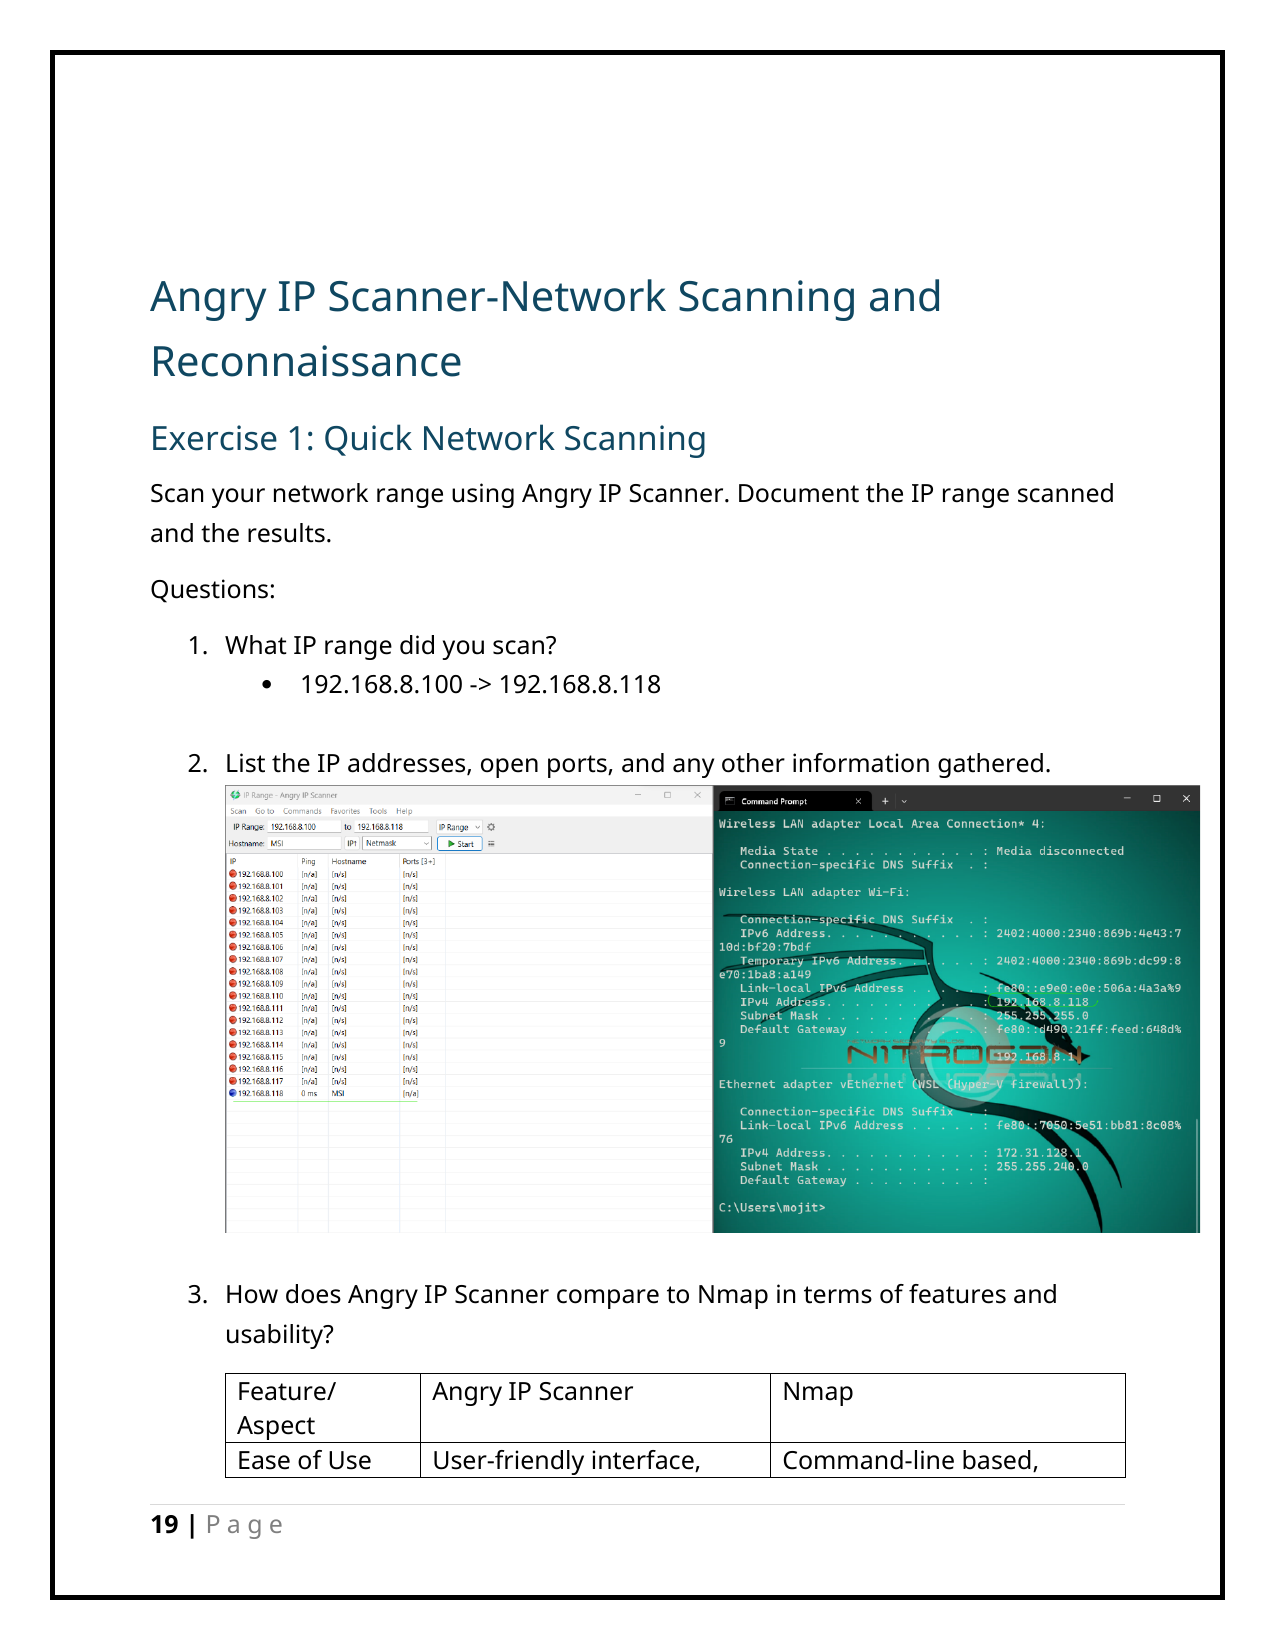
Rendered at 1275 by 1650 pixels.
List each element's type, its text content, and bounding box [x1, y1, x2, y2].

picture [225, 785, 1200, 1233]
list How does Angry IP Scanner compare to Nmap in terms of features and usability? [187, 1277, 1125, 1351]
table_header Angry IP Scanner [421, 1374, 770, 1442]
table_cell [421, 1443, 770, 1477]
subtitle Exercise 1: Quick Network Scanning [150, 415, 1125, 460]
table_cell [771, 1443, 1125, 1477]
text Scan your network range using Angry IP Scanner. Document the IP range scanned and the results. [150, 476, 1125, 549]
list What IP range did you scan? [187, 627, 1125, 662]
list 192.168.8.100 -> 192.168.8.118 [262, 667, 1125, 701]
table_header Nmap [771, 1374, 1125, 1442]
subtitle Angry IP Scanner-Network Scanning and Reconnaissance [150, 266, 1125, 389]
table_header Feature/Aspect [226, 1374, 420, 1442]
text Questions: [150, 571, 1125, 605]
list List the IP addresses, open ports, and any other information gathered. [187, 746, 1125, 780]
table_cell Ease of Use [226, 1443, 420, 1477]
